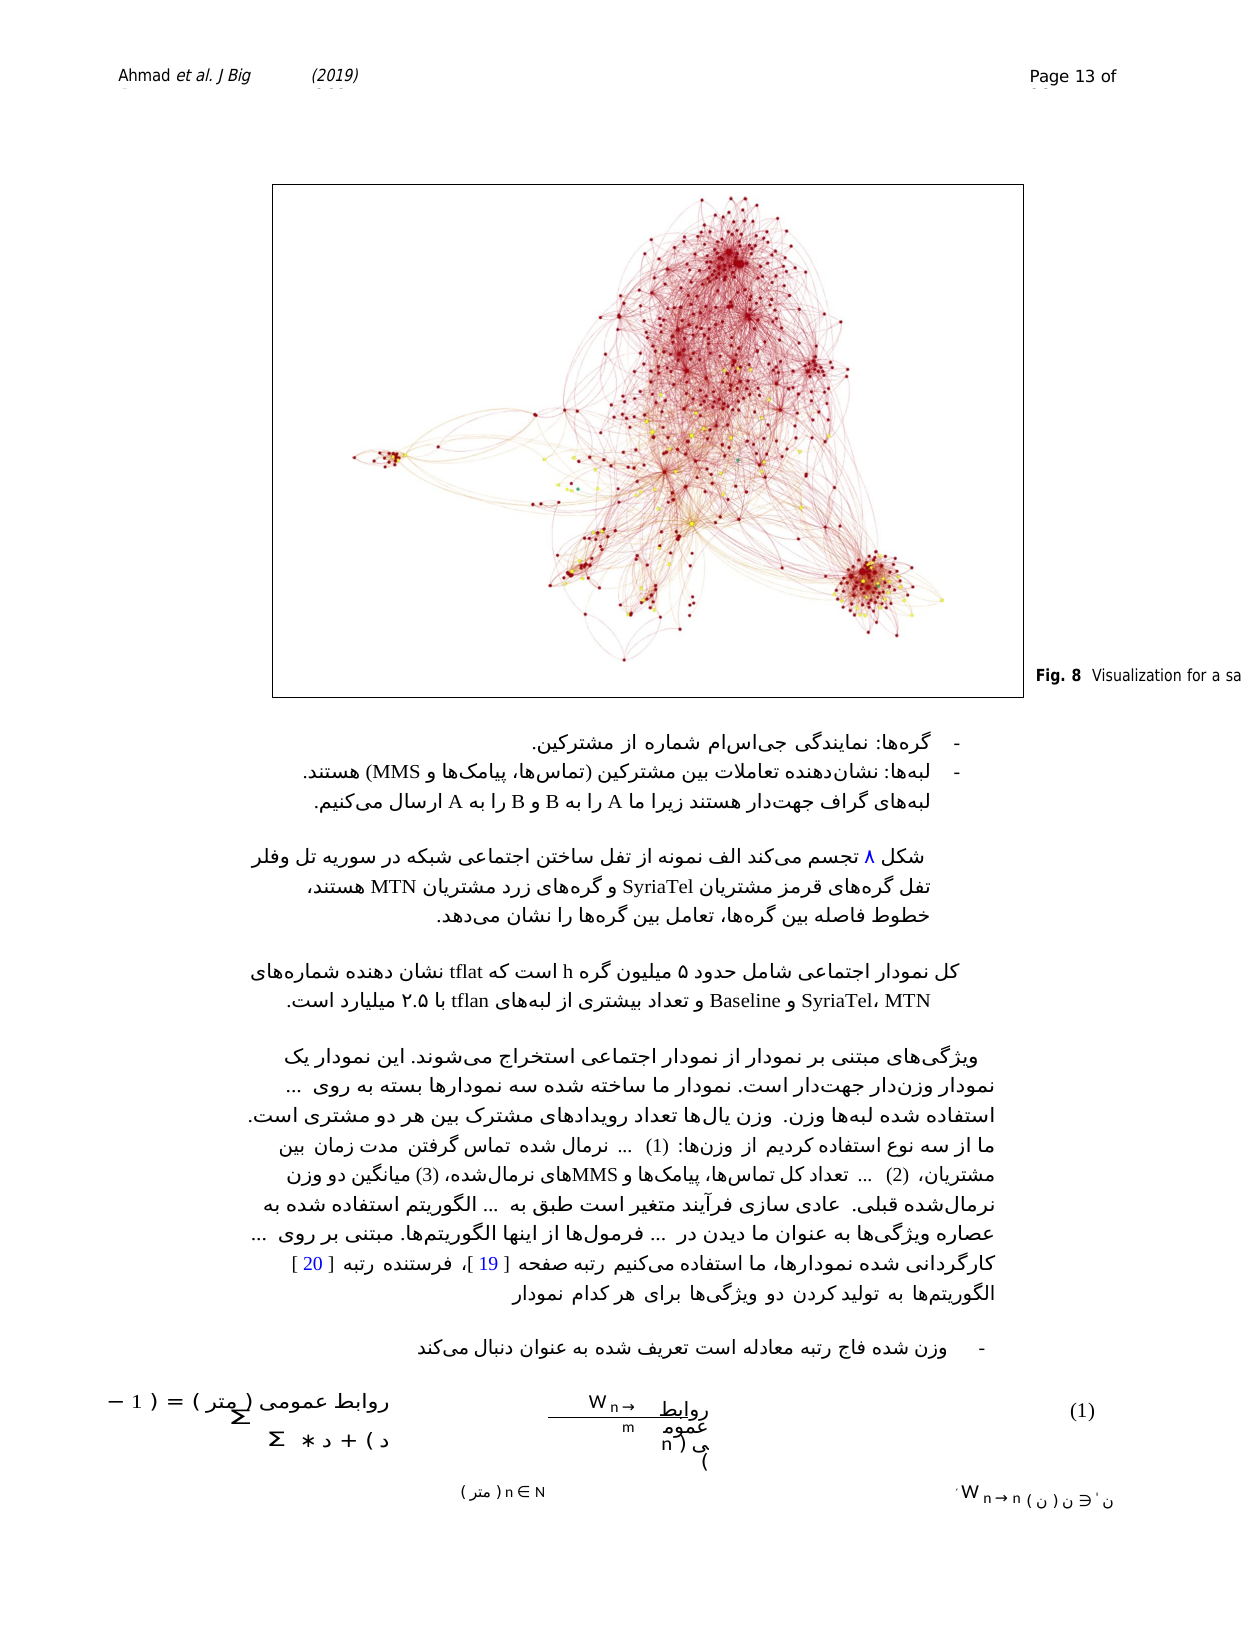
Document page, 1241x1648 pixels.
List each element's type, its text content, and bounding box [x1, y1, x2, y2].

picture [352, 196, 944, 662]
text n ∈ N ( متر ) [103, 1482, 546, 1501]
text شکل ۸ تجسم می‌کند الف نمونه از تفل ساختن اجتماعی شبکه در سوریه تل وفلر تفل گره‌های قرمز مشتریان SyriaTel و گره‌های زرد مشتریان MTN هستند، خطوط فاصله بین گره‌ها، تعامل بین گره‌ها را نشان می‌دهد. [245, 845, 931, 927]
text ن ' ∈ ن ( ن ) W n → n ′ [550, 1482, 1114, 1512]
list وزن شده فاج رتبه معادله است تعریف شده به عنوان دنبال می‌کند [103, 1336, 978, 1359]
list گره‌ها: نمایندگی جی‌اس‌ام شماره از مشترکین. [103, 731, 953, 753]
list لبه‌ها: نشان‌دهنده تعاملات بین مشترکین (تماس‌ها، پیامک‌ها و MMS) هستند. لبه‌های گراف جهت‌دار هستند زیرا ما A را به B و B را به A ارسال می‌کنیم. [245, 760, 953, 813]
text کل نمودار اجتماعی شامل حدود ۵ میلیون گره h است که tflat نشان دهنده شماره‌های SyriaTel، MTN و Baseline و تعداد بیشتری از لبه‌های tflan با ۲.۵ میلیارد است. [245, 960, 960, 1012]
text روابط عمومی ( n ) [654, 1402, 709, 1472]
text W n → m [577, 1389, 635, 1417]
text ویژگی‌های مبتنی بر نمودار از نمودار اجتماعی استخراج می‌شوند. این نمودار یک نمودار وزن‌دار جهت‌دار است. نمودار ما ساخته شده سه نمودارها بسته به روی ‎‏ ... استفاده شده لبه‌ها وزن. وزن یال‌ها تعداد رویدادهای مشترک بین هر دو مشتری است. ما از سه نوع استفاده کردیم از وزن‌ها: (1) ‎‏ ... نرمال شده تماس گرفتن مدت زمان بین مشتریان، (2) ‎‏ ... تعداد کل تماس‌ها، پیامک‌ها و MMSهای نرمال‌شده، (3) میانگین دو وزن نرمال‌شده قبلی. عادی سازی فرآیند متغیر است طبق به ‎‏ ... الگوریتم استفاده شده به عصاره ویژگی‌ها​ به عنوان ما دیدن در ‎‏ ... فرمول‌ها از اینها الگوریتم‌ها. مبتنی بر روی ‎‏ ... کارگردانی شده نمودارها، ما استفاده می‌کنیم رتبه صفحه [ 19 ]، فرستنده رتبه [ 20 ] الگوریتم‌ها به تولید کردن دو ویژگی‌ها برای هر کدام نمودار [245, 1045, 995, 1304]
text W n → m [577, 1418, 635, 1436]
text روابط عمومی ( متر ) = ( 1 − د ) + د ∗ Σ Σ [103, 1377, 389, 1455]
